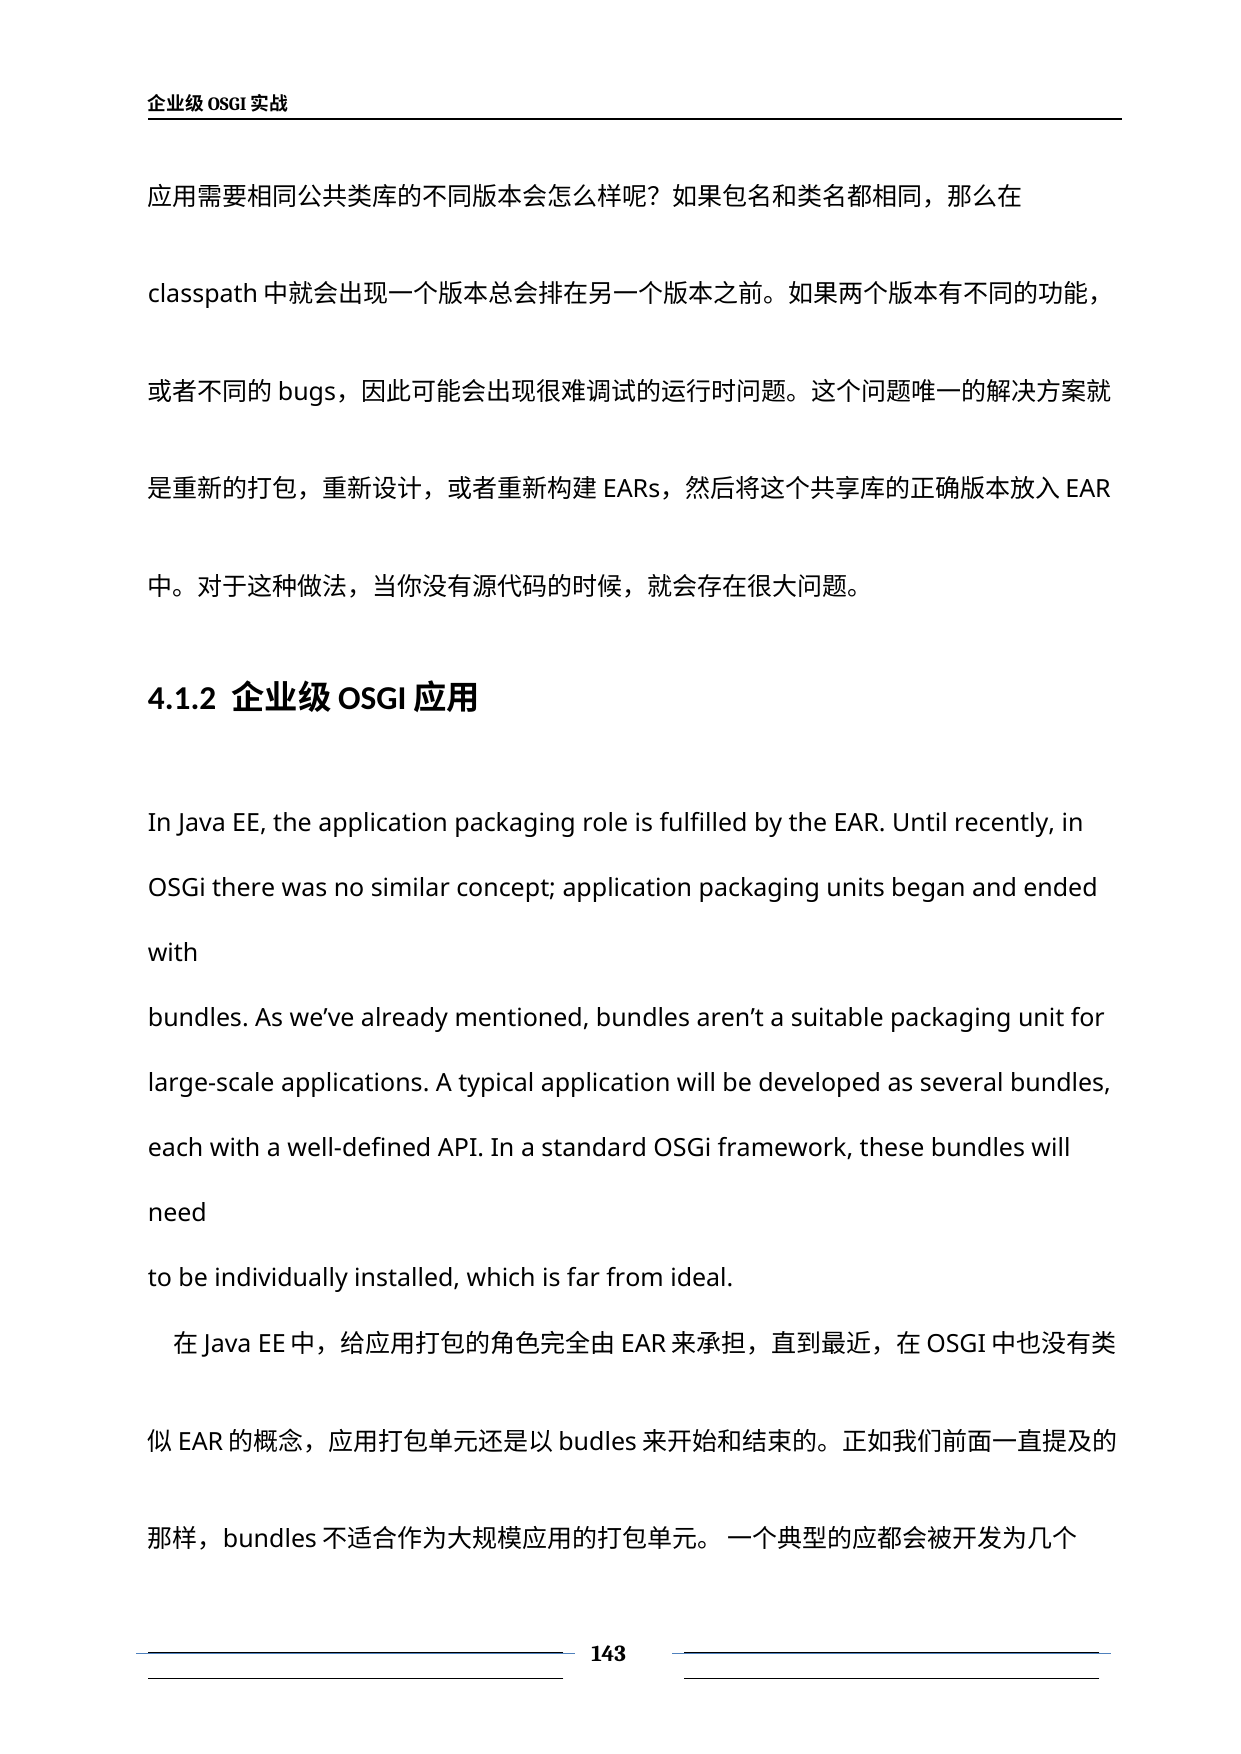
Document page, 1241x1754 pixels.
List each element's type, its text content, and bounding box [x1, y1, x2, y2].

text to be individually installed, which is far from ideal. [148, 1244, 1122, 1309]
subtitle 4.1.2 企业级OSGI应用 [148, 662, 1122, 727]
text OSGi there was no similar concept; application packaging units began and ended with [148, 854, 1122, 984]
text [148, 1309, 1122, 1569]
text each with a well-defined API. In a standard OSGi framework, these bundles will need [148, 1114, 1122, 1244]
text large-scale applications. A typical application will be developed as several bundles, [148, 1049, 1122, 1114]
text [148, 162, 1122, 617]
text bundles. As we’ve already mentioned, bundles aren’t a suitable packaging unit for [148, 984, 1122, 1049]
text In Java EE, the application packaging role is fulfilled by the EAR. Until recently, in [148, 789, 1122, 854]
